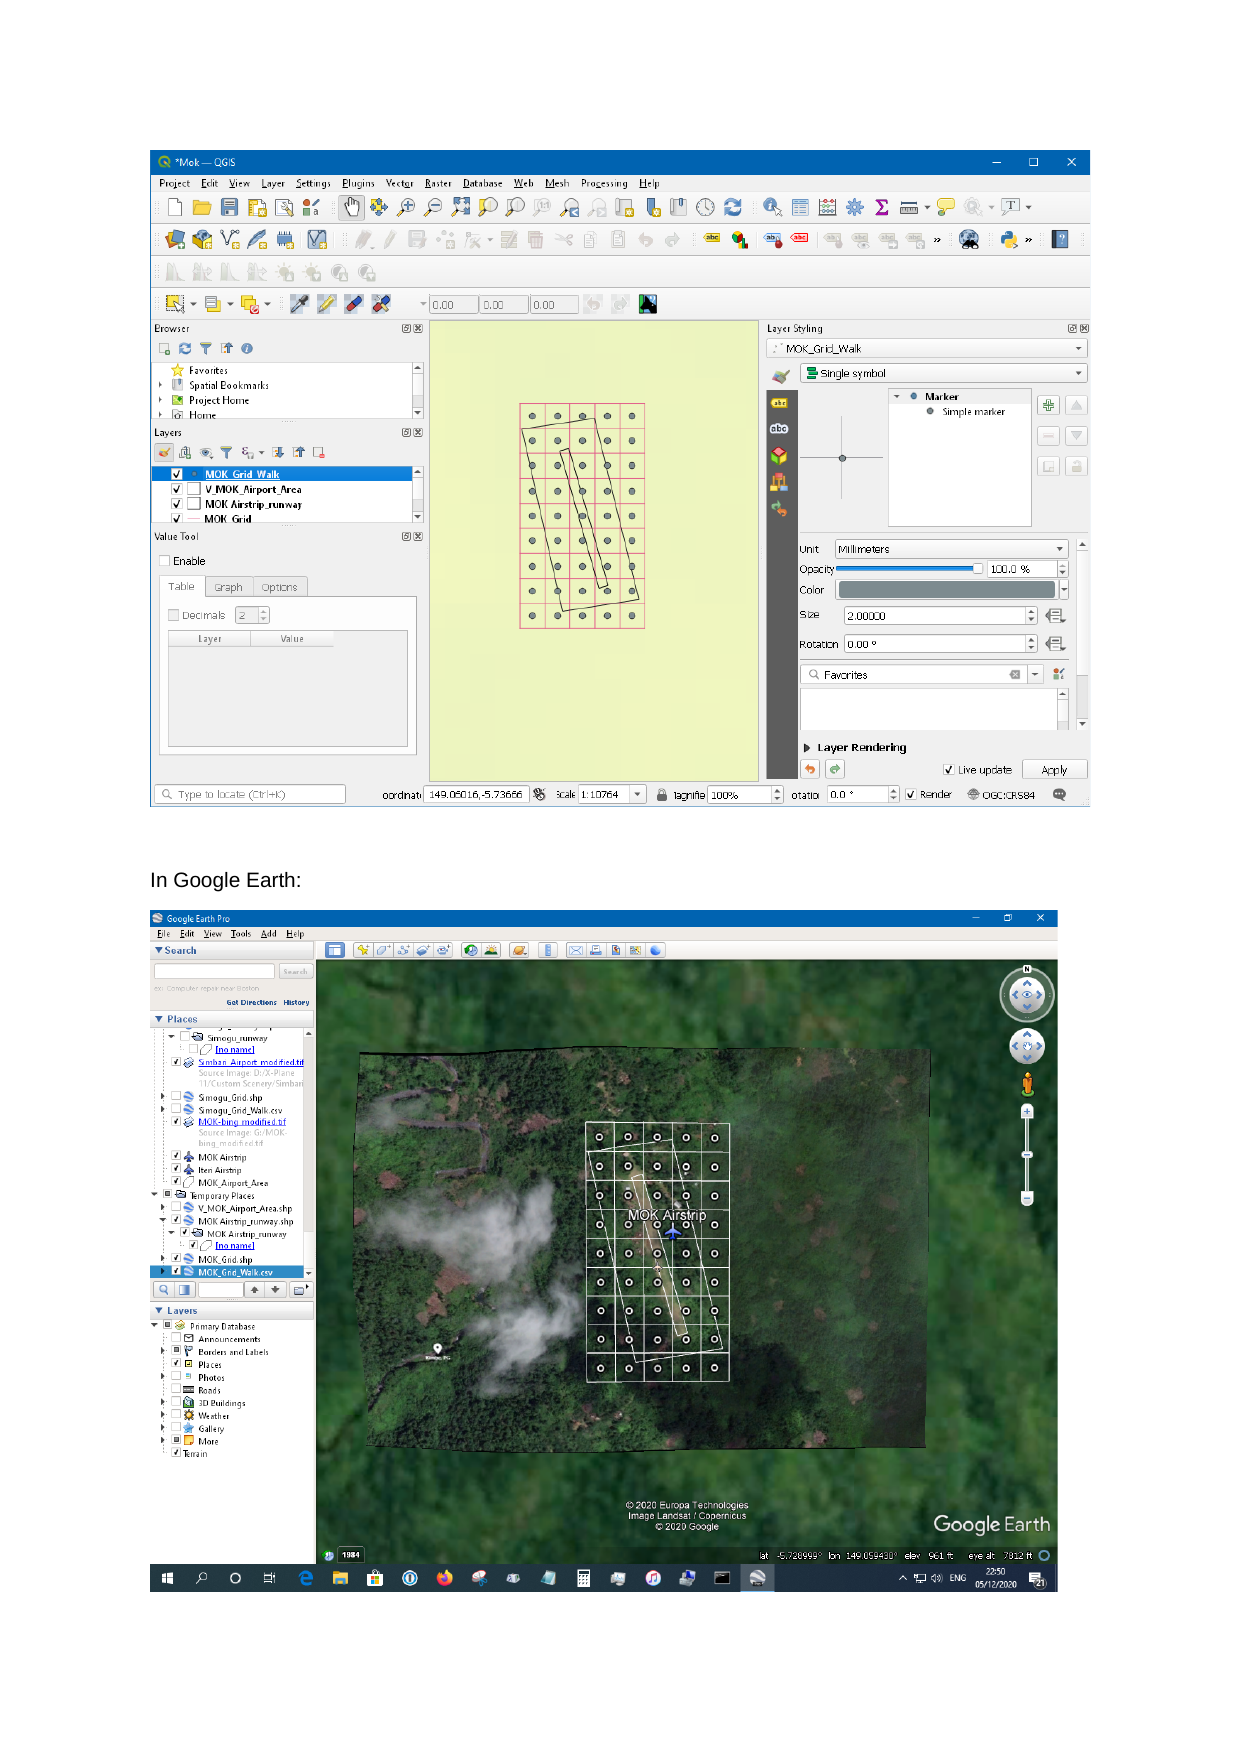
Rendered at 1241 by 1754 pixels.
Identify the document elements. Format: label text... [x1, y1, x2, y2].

picture [150, 150, 1091, 807]
text In Google Earth: [150, 868, 1090, 892]
picture [150, 910, 1058, 1592]
